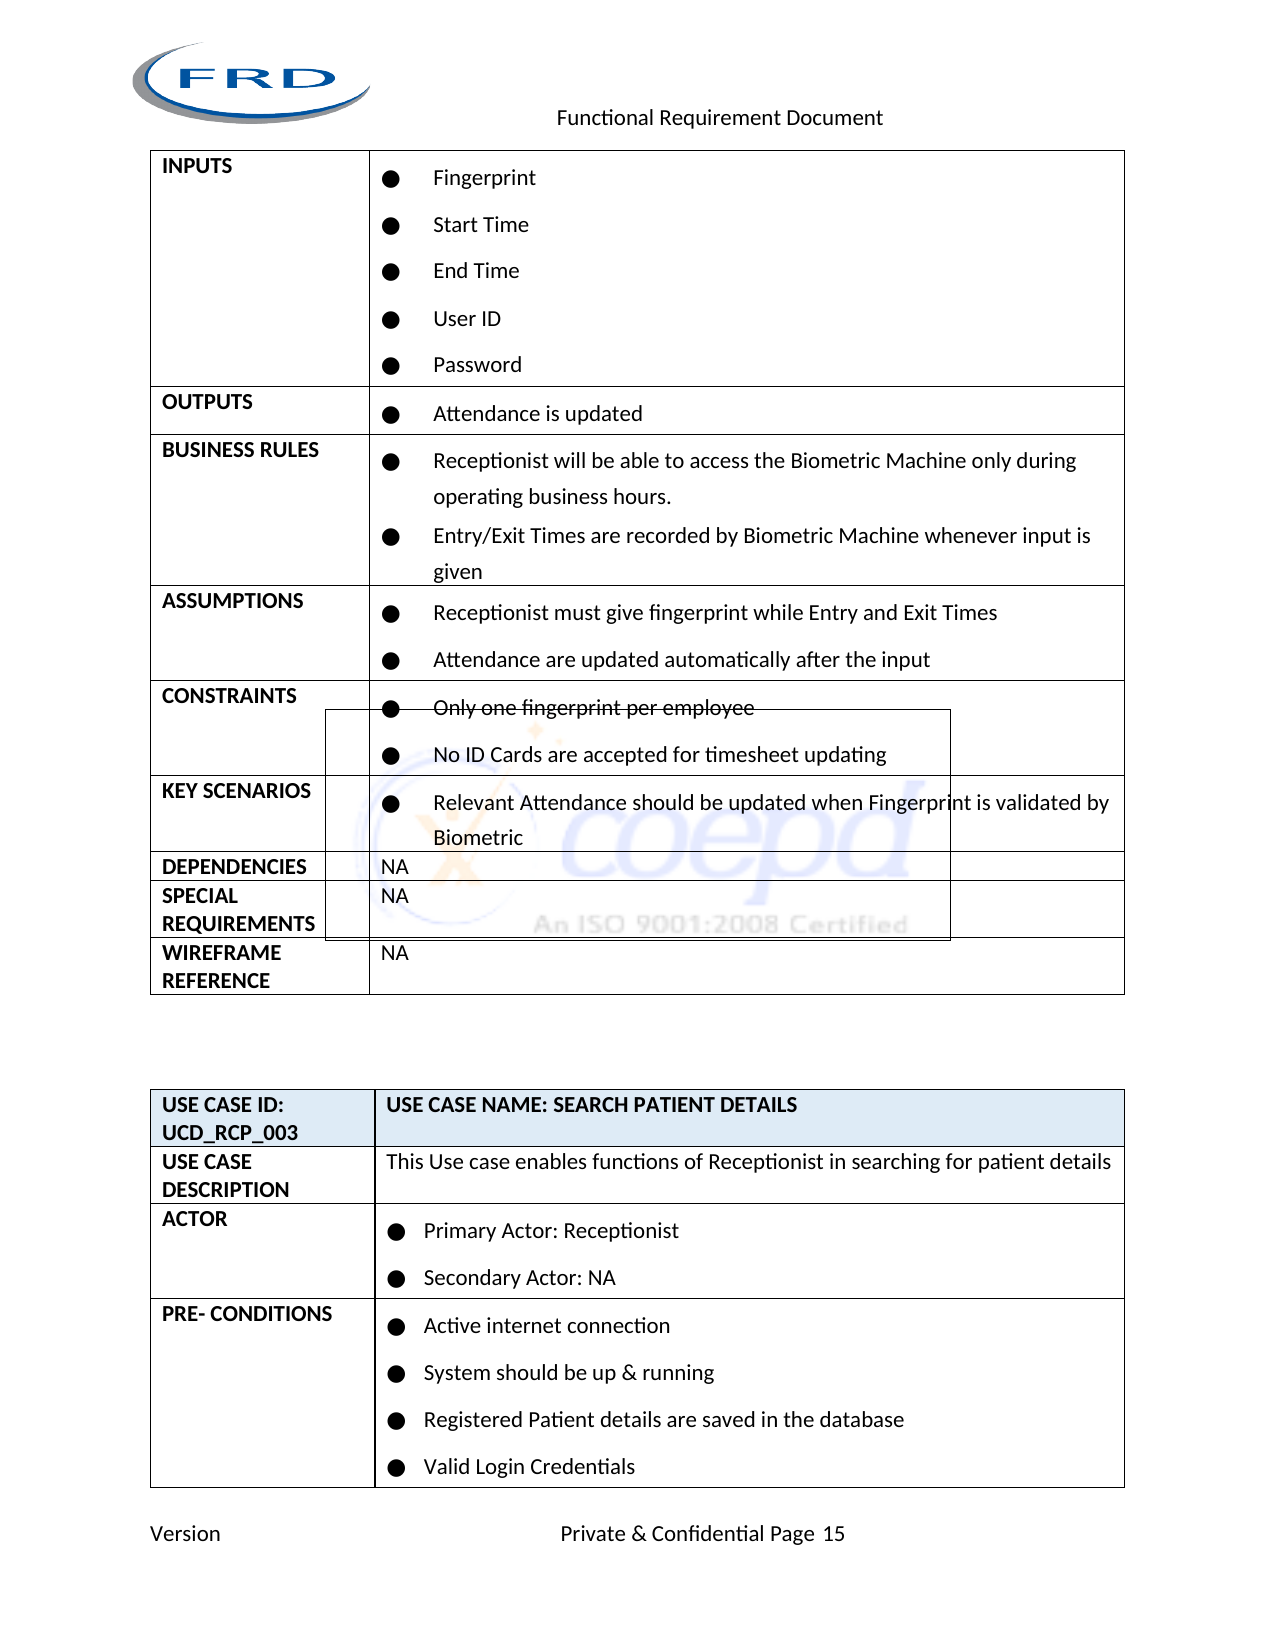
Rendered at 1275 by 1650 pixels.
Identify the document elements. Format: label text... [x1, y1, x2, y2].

picture [132, 42, 371, 126]
table_cell OUTPUTS [151, 387, 369, 434]
table_cell Active internet connection System should be up & running Registered Patient details are saved in the database Valid Login Credentials [376, 1299, 1124, 1487]
table_cell PRE- CONDITIONS [151, 1299, 374, 1487]
table_cell SPECIAL REQUIREMENTS [151, 881, 369, 937]
table_cell NA [370, 938, 1124, 994]
table_cell Receptionist must give fingerprint while Entry and Exit Times Attendance are updated automatically after the input [370, 586, 1124, 680]
table_cell NA [370, 881, 1124, 937]
table_cell INPUTS [151, 151, 369, 386]
table_cell Attendance is updated [370, 387, 1124, 434]
table_cell Fingerprint Start Time End Time User ID Password [370, 151, 1124, 386]
table_cell ACTOR [151, 1204, 374, 1298]
table_cell KEY SCENARIOS [151, 776, 369, 851]
table_cell CONSTRAINTS [151, 681, 369, 775]
table_header USE CASE ID: UCD_RCP_003 [151, 1090, 374, 1146]
table_cell Receptionist will be able to access the Biometric Machine only during operating business hours. Entry/Exit Times are recorded by Biometric Machine whenever input is given [370, 435, 1124, 585]
table_cell USE CASE DESCRIPTION [151, 1147, 374, 1203]
table_cell WIREFRAME REFERENCE [151, 938, 369, 994]
table_cell This Use case enables functions of Receptionist in searching for patient details [376, 1147, 1124, 1203]
table_cell Primary Actor: Receptionist Secondary Actor: NA [376, 1204, 1124, 1298]
table_cell BUSINESS RULES [151, 435, 369, 585]
table_cell ASSUMPTIONS [151, 586, 369, 680]
table_cell DEPENDENCIES [151, 852, 369, 880]
table_cell NA [370, 852, 1124, 880]
table_header USE CASE NAME: SEARCH PATIENT DETAILS [376, 1090, 1124, 1146]
table_cell Only one fingerprint per employee No ID Cards are accepted for timesheet updating [370, 681, 1124, 775]
table_cell Relevant Attendance should be updated when Fingerprint is validated by Biometric [370, 776, 1124, 851]
